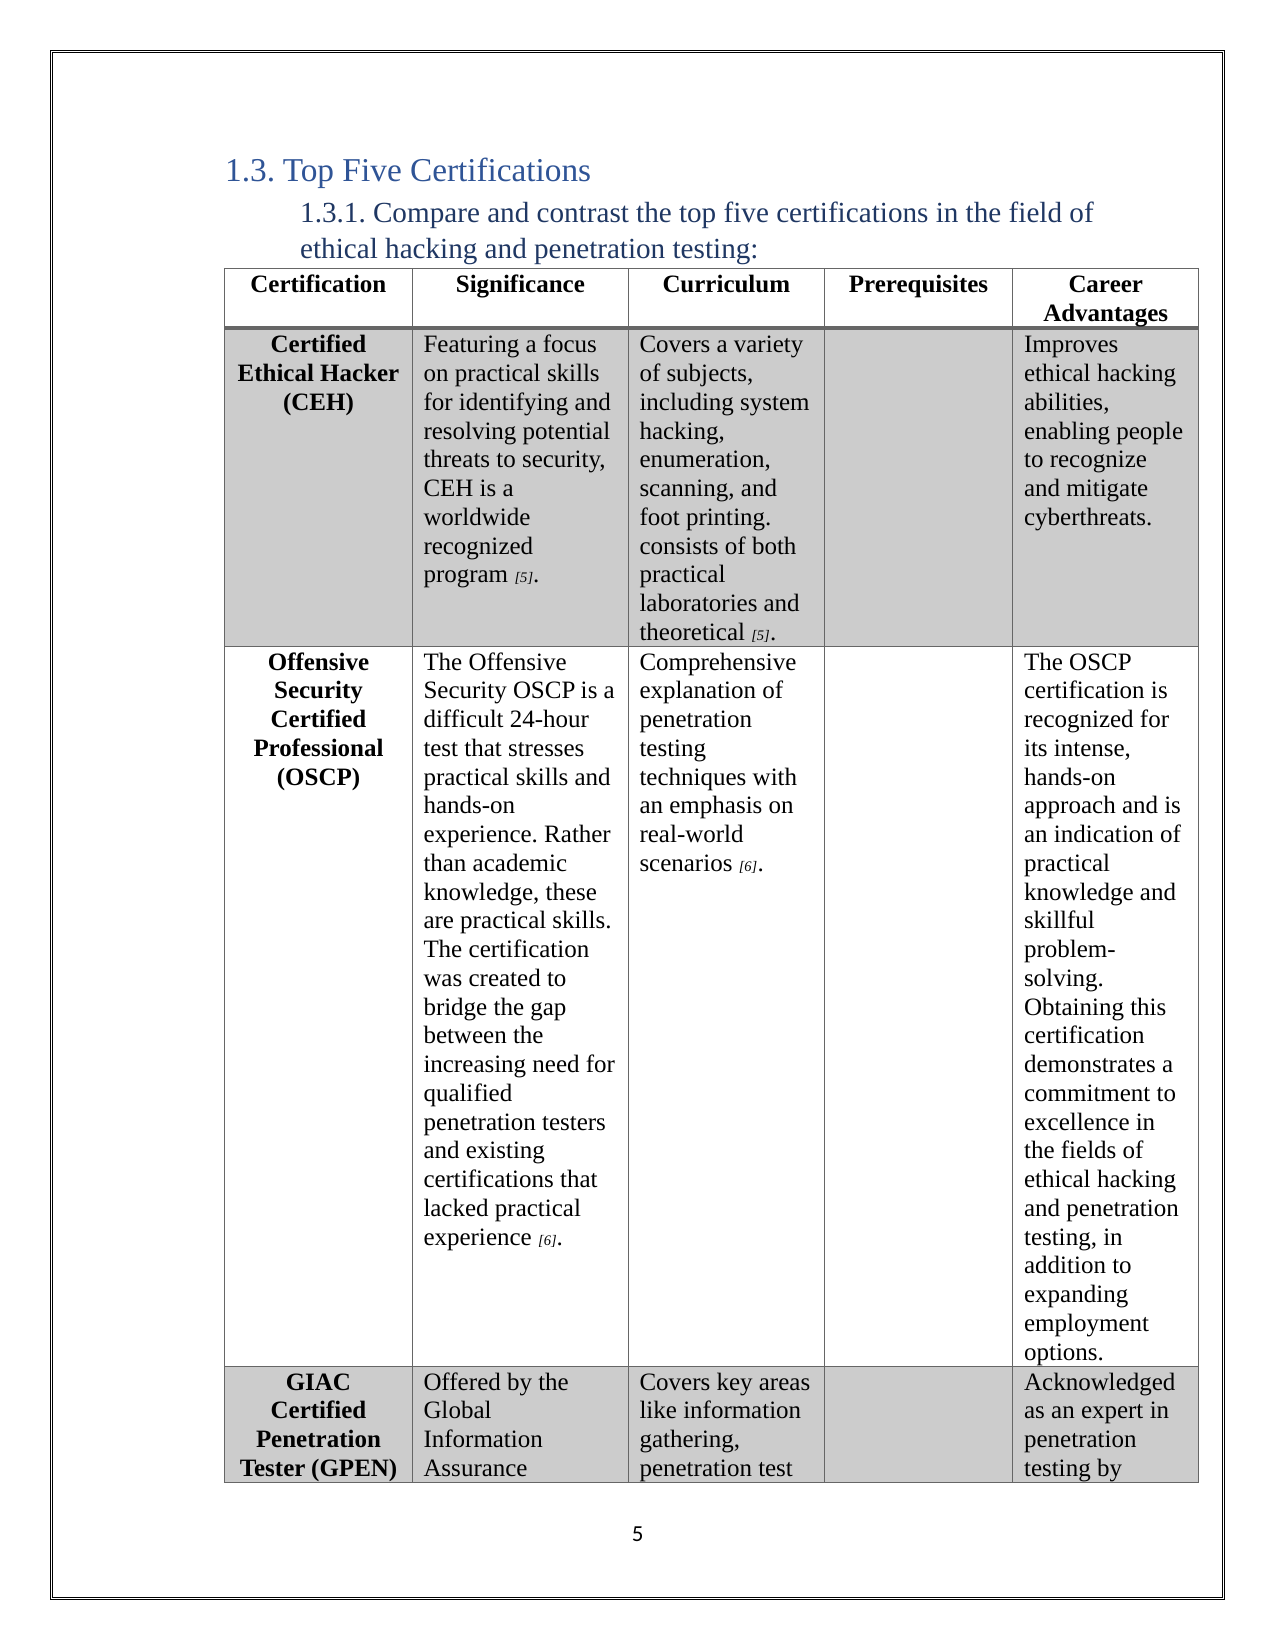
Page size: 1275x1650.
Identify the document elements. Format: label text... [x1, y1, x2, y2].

table_cell Improves ethical hacking abilities, enabling people to recognize and mitigate cyberthreats. [1013, 330, 1198, 646]
subtitle 1.3.1. Compare and contrast the top five certifications in the field of ethical hacking and penetration testing: [300, 196, 1125, 265]
subtitle 1.3. Top Five Certifications [225, 150, 1125, 188]
table_cell Covers a variety of subjects, including system hacking, enumeration, scanning, and foot printing. consists of both practical laboratories and theoretical [5]. [629, 330, 824, 646]
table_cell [1013, 1367, 1198, 1482]
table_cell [225, 1367, 412, 1482]
table_cell The OSCP certification is recognized for its intense, hands-on approach and is an indication of practical knowledge and skillful problem-solving. Obtaining this certification demonstrates a commitment to excellence in the fields of ethical hacking and penetration testing, in addition to expanding employment options. [1013, 647, 1198, 1366]
table_cell Certified Ethical Hacker (CEH) [225, 330, 412, 646]
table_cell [413, 1367, 628, 1482]
table_cell [825, 1367, 1012, 1482]
table_header Curriculum [629, 269, 824, 326]
table_header Prerequisites [825, 269, 1012, 326]
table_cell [629, 1367, 824, 1482]
table_cell Featuring a focus on practical skills for identifying and resolving potential threats to security, CEH is a worldwide recognized program [5]. [413, 330, 628, 646]
table_cell [825, 330, 1012, 646]
table_cell Comprehensive explanation of penetration testing techniques with an emphasis on real-world scenarios [6]. [629, 647, 824, 1366]
table_cell [825, 647, 1012, 1366]
table_header Career Advantages [1013, 269, 1198, 326]
table_header Certification [225, 269, 412, 326]
table_cell Offensive Security Certified Professional (OSCP) [225, 647, 412, 1366]
table_cell The Offensive Security OSCP is a difficult 24-hour test that stresses practical skills and hands-on experience. Rather than academic knowledge, these are practical skills. The certification was created to bridge the gap between the increasing need for qualified penetration testers and existing certifications that lacked practical experience [6]. [413, 647, 628, 1366]
table_header Significance [413, 269, 628, 326]
